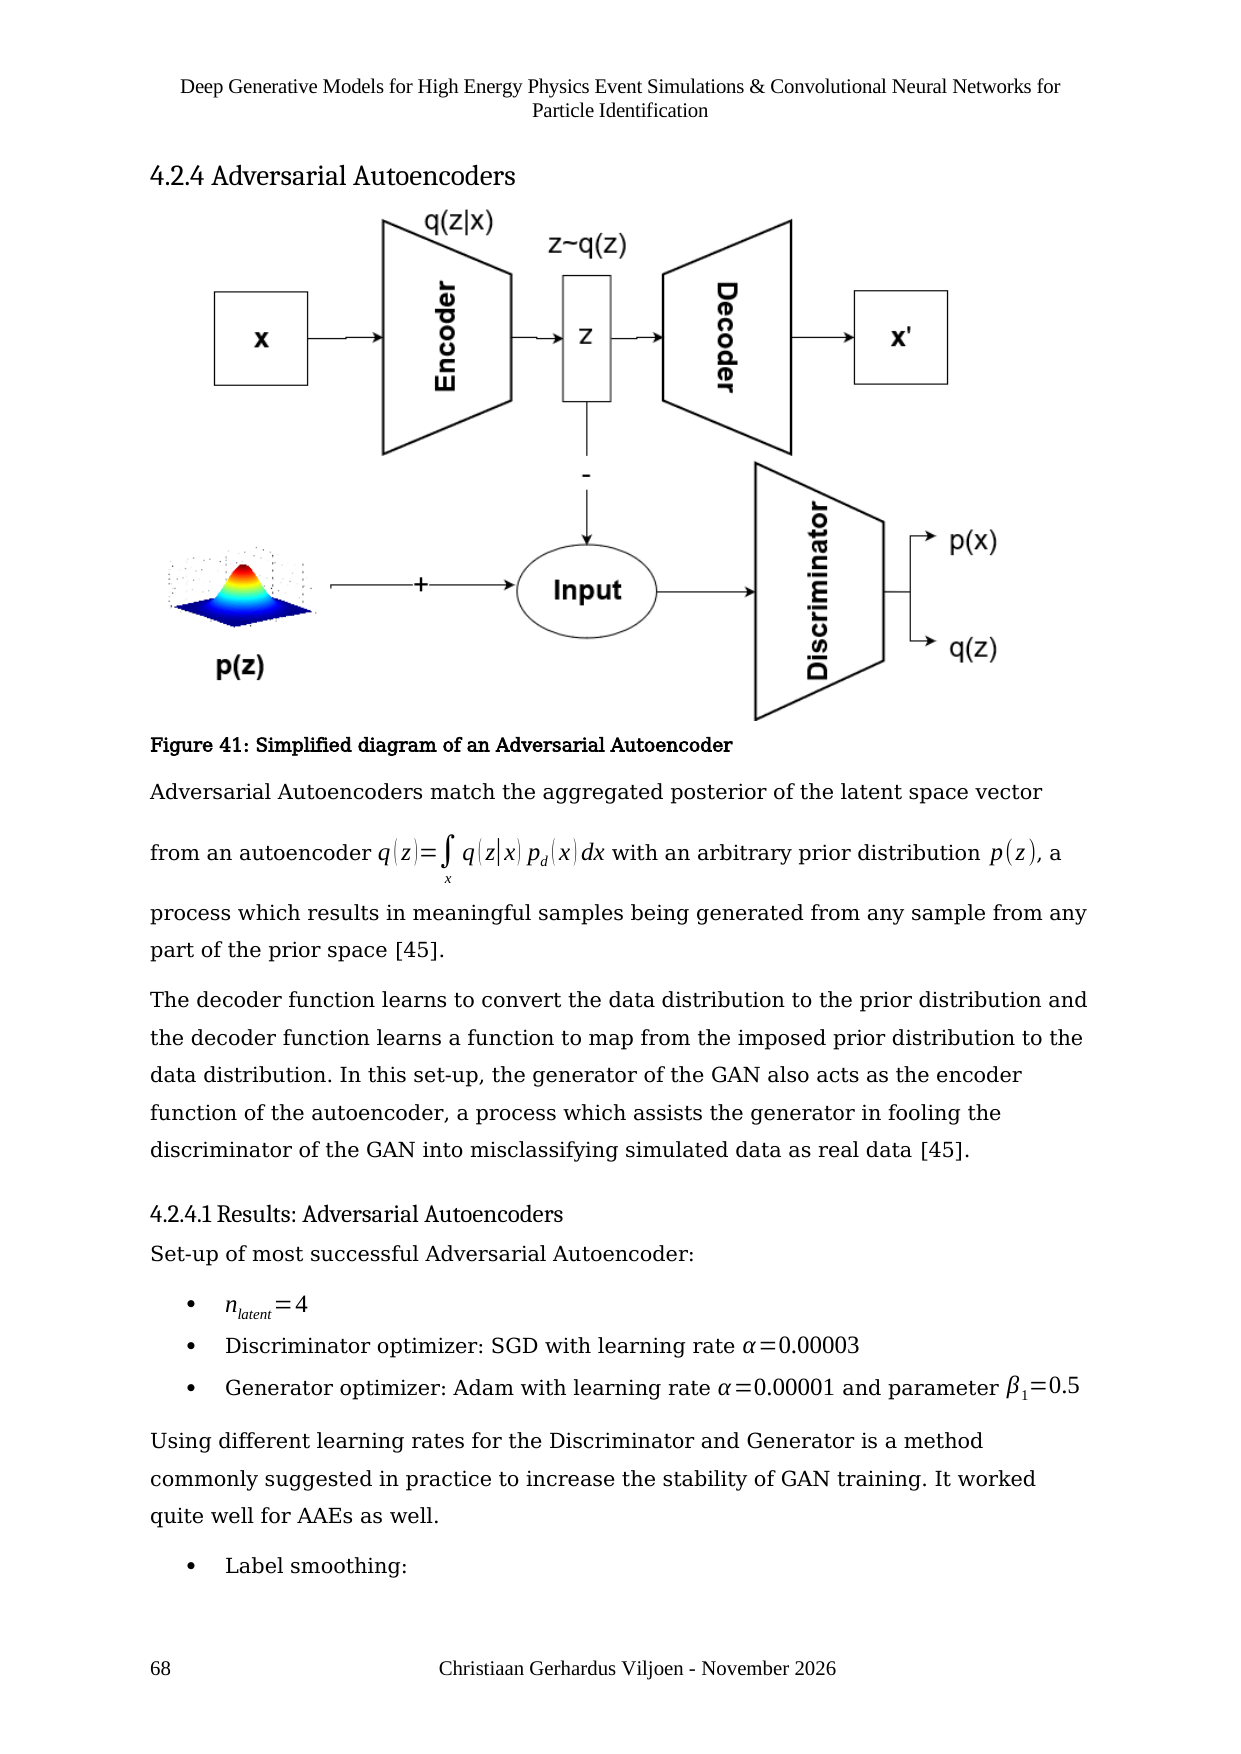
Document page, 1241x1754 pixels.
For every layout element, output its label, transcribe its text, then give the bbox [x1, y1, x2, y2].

text Set-up of most successful Adversarial Autoencoder: [150, 1241, 1090, 1266]
list Discriminator optimizer: SGD with learning rate [187, 1332, 1090, 1359]
subtitle Adversarial Autoencoders [150, 159, 1090, 193]
text Using different learning rates for the Discriminator and Generator is a method commonly suggested in practice to increase the stability of GAN training. It worked quite well for AAEs as well. [150, 1428, 1090, 1528]
text The decoder function learns to convert the data distribution to the prior distribution and the decoder function learns a function to map from the imposed prior distribution to the data distribution. In this set-up, the generator of the GAN also acts as the encoder function of the autoencoder, a process which assists the generator in fooling the discriminator of the GAN into misclassifying simulated data as real data . [150, 987, 1090, 1162]
list Label smoothing: [187, 1553, 1090, 1578]
list Generator optimizer: Adam with learning rate and parameter [187, 1372, 1090, 1403]
text Adversarial Autoencoders match the aggregated posterior of the latent space vector from an autoencoder with an arbitrary prior distribution , a process which results in meaningful samples being generated from any sample from any part of the prior space . [150, 779, 1090, 962]
picture [150, 205, 1018, 721]
subtitle Results: Adversarial Autoencoders [150, 1200, 1090, 1228]
